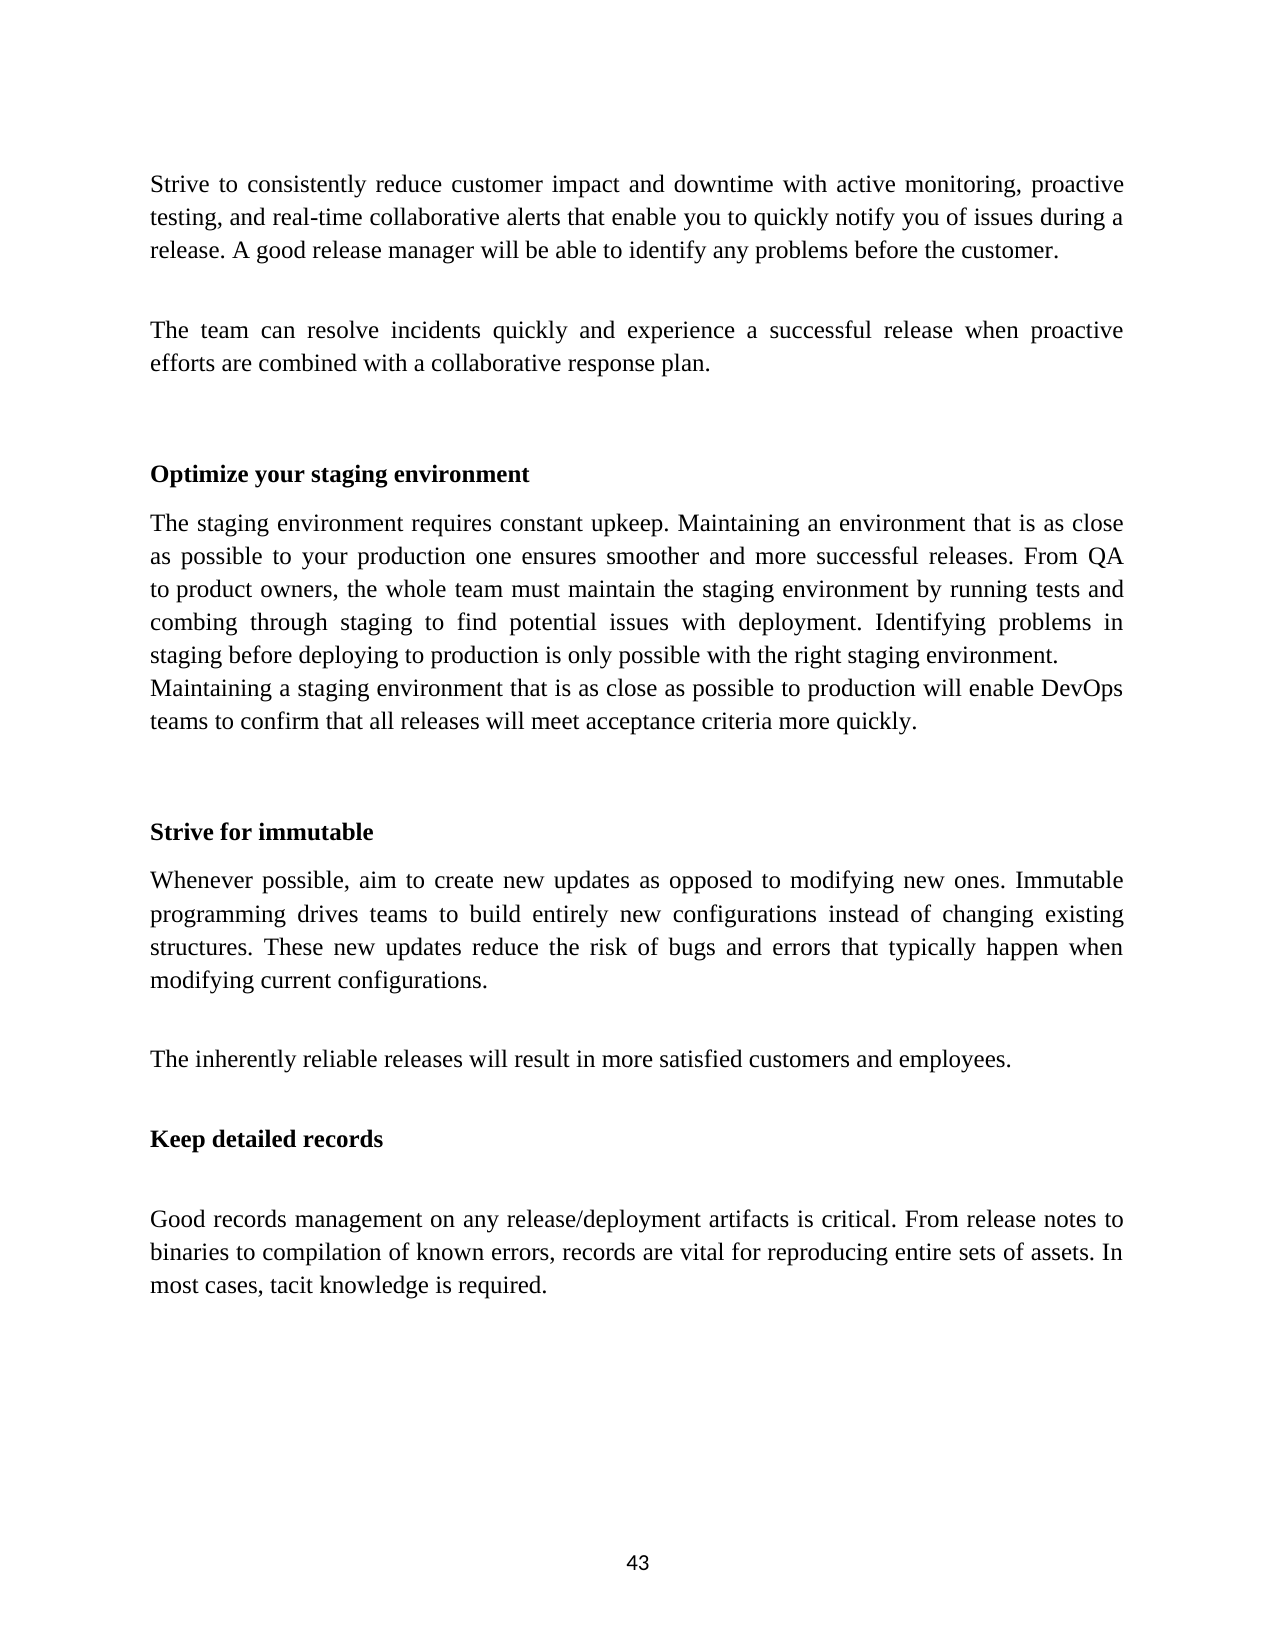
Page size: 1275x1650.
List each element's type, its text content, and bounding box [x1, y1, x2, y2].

text The team can resolve incidents quickly and experience a successful release when proactive efforts are combined with a collaborative response plan. [150, 315, 1125, 377]
subtitle Optimize your staging environment [150, 459, 1125, 488]
text Keep detailed records [150, 1124, 1125, 1153]
subtitle Strive for immutable [150, 817, 1125, 846]
text Good records management on any release/deployment artifacts is critical. From release notes to binaries to compilation of known errors, records are vital for reproducing entire sets of assets. In most cases, tacit knowledge is required. [150, 1204, 1125, 1299]
text Maintaining a staging environment that is as close as possible to production will enable DevOps teams to confirm that all releases will meet acceptance criteria more quickly. [150, 673, 1125, 734]
text Whenever possible, aim to create new updates as opposed to modifying new ones. Immutable programming drives teams to build entirely new configurations instead of changing existing structures. These new updates reduce the risk of bugs and errors that typically happen when modifying current configurations. [150, 866, 1125, 993]
text Strive to consistently reduce customer impact and downtime with active monitoring, proactive testing, and real-time collaborative alerts that enable you to quickly notify you of issues during a release. A good release manager will be able to identify any problems before the customer. [150, 169, 1125, 264]
text The staging environment requires constant upkeep. Maintaining an environment that is as close as possible to your production one ensures smoother and more successful releases. From QA to product owners, the whole team must maintain the staging environment by running tests and combing through staging to find potential issues with deployment. Identifying problems in staging before deploying to production is only possible with the right staging environment. [150, 508, 1125, 668]
text The inherently reliable releases will result in more satisfied customers and employees. [150, 1044, 1125, 1073]
